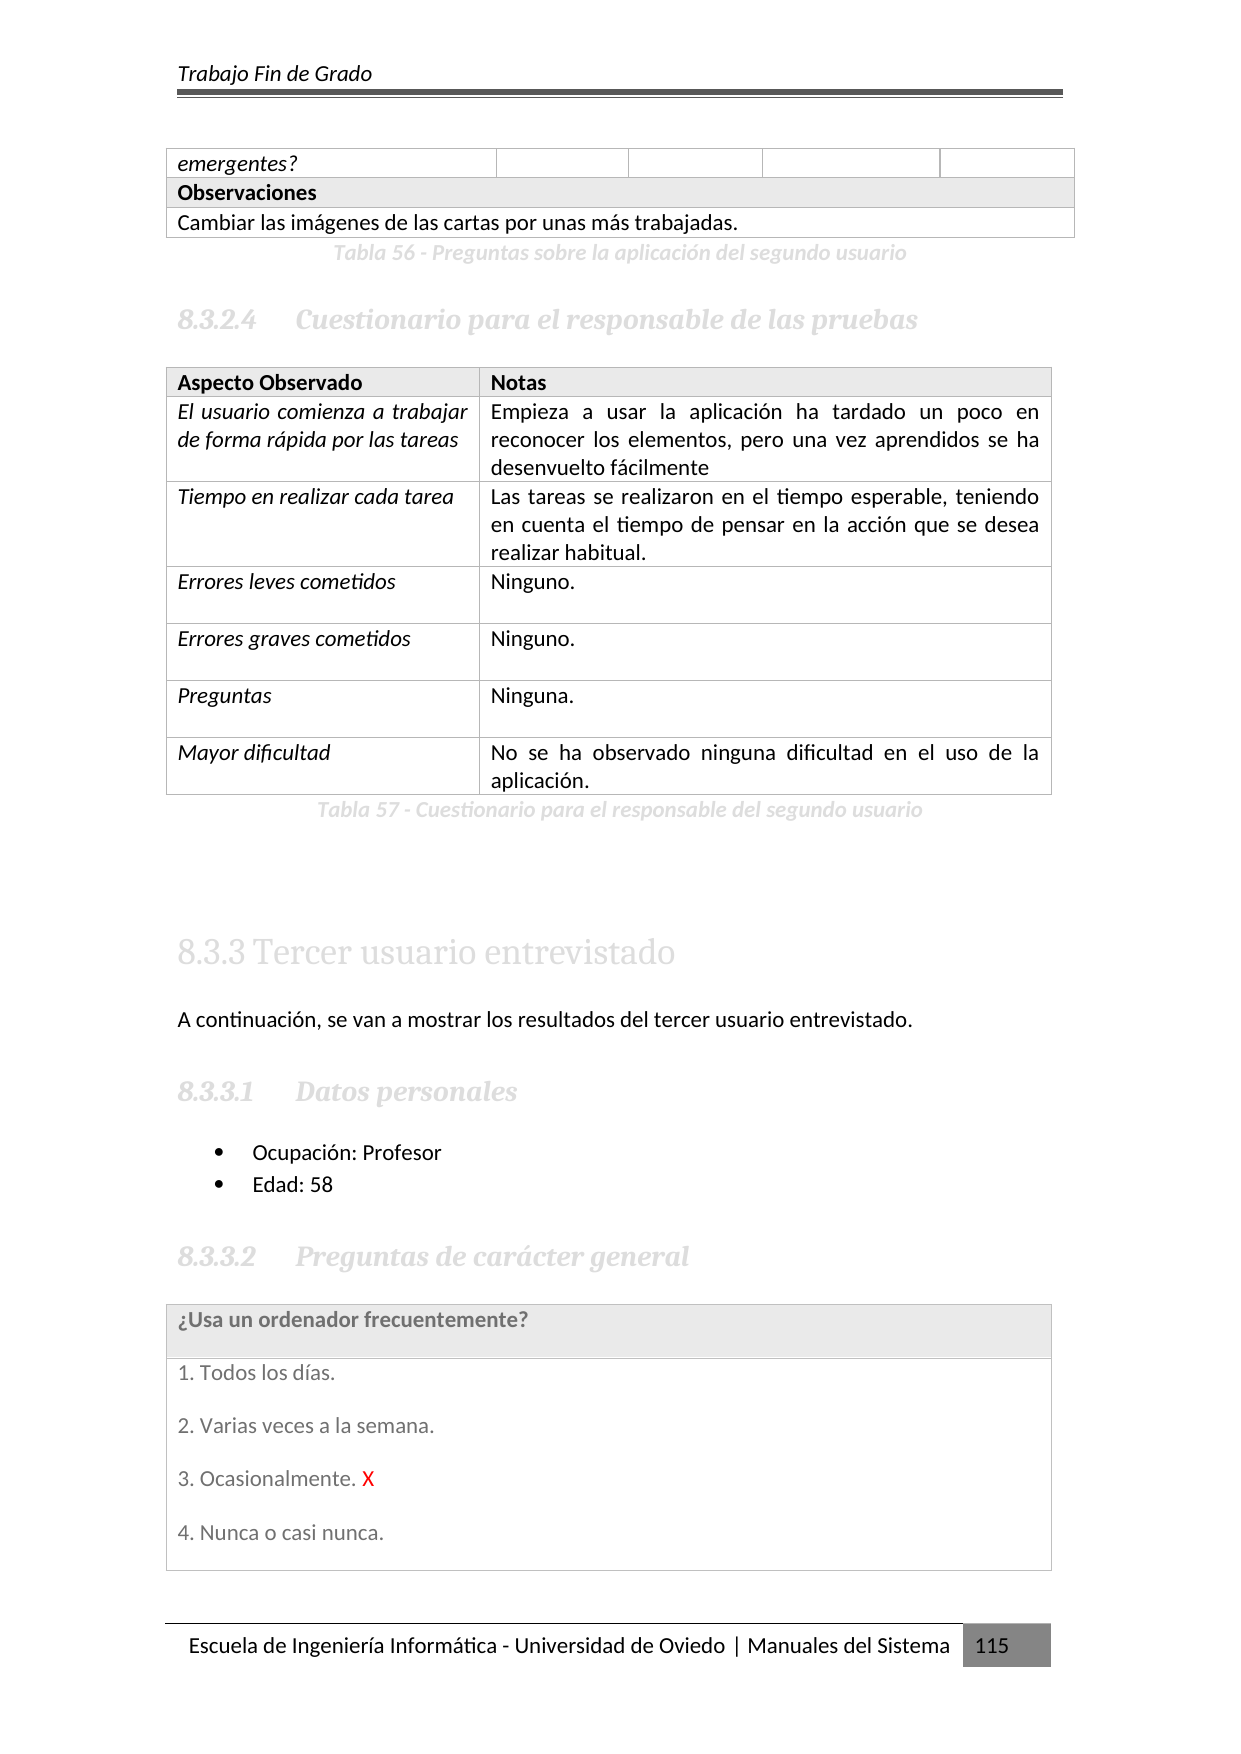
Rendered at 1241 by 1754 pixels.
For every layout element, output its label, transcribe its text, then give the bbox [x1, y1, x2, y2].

subtitle Cuestionario para el responsable de las pruebas [177, 303, 1063, 337]
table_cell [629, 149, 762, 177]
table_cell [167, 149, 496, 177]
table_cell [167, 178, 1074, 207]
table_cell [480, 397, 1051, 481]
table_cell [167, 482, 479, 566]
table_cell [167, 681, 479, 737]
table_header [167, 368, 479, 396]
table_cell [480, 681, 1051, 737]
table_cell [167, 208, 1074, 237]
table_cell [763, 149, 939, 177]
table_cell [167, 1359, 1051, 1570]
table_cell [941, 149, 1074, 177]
subtitle Tercer usuario entrevistado [177, 931, 1063, 974]
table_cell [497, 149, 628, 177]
list Ocupación: Profesor [215, 1138, 1063, 1166]
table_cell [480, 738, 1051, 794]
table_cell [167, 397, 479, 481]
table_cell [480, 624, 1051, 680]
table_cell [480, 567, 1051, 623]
subtitle Preguntas de carácter general [177, 1240, 1063, 1274]
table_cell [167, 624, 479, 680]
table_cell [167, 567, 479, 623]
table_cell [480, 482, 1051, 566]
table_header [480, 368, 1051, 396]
subtitle Datos personales [177, 1075, 1063, 1108]
list Edad: 58 [215, 1171, 1063, 1198]
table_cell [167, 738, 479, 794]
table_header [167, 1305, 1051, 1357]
text A continuación, se van a mostrar los resultados del tercer usuario entrevistado. [177, 1005, 1063, 1033]
